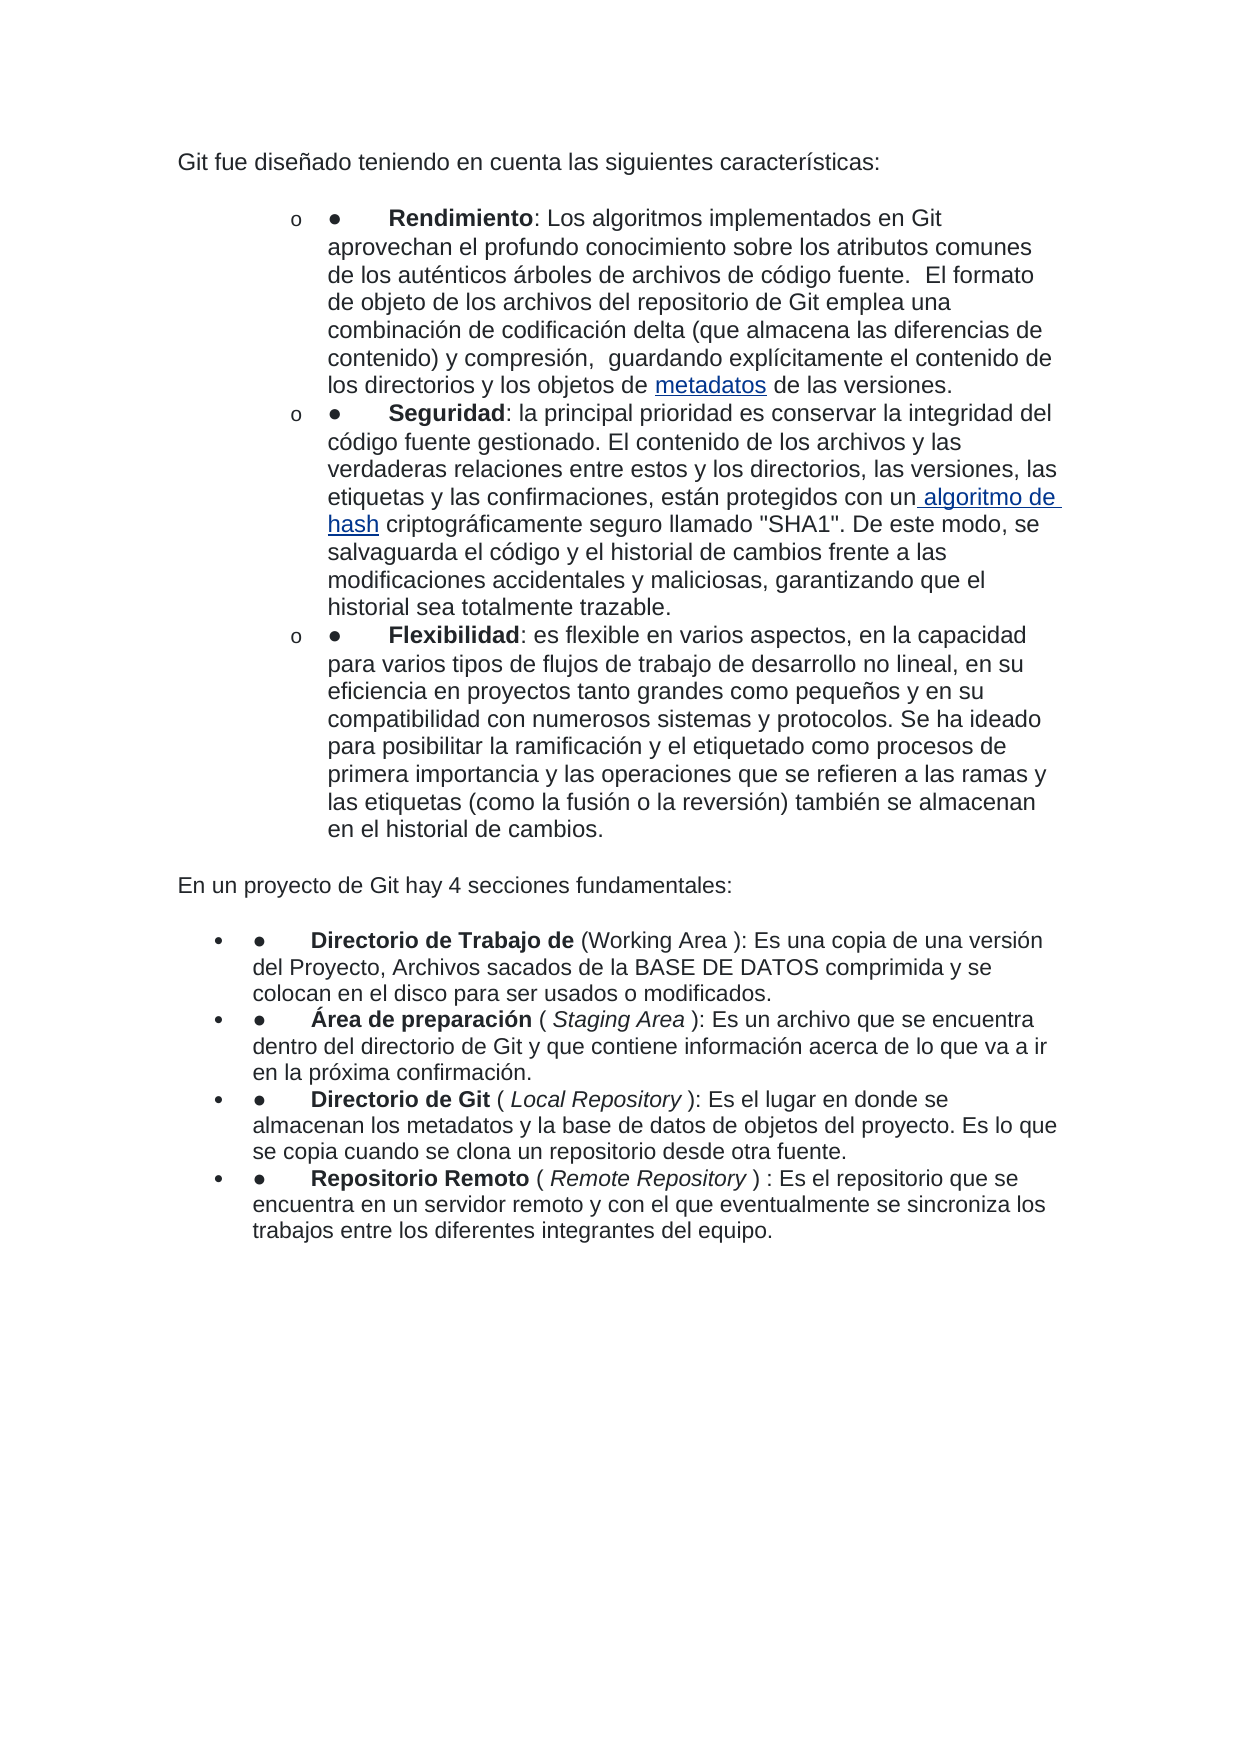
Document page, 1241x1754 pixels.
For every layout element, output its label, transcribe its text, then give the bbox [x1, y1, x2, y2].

text En un proyecto de Git hay 4 secciones fundamentales: [177, 872, 1063, 898]
list ● Flexibilidad: es flexible en varios aspectos, en la capacidad para varios tipos de flujos de trabajo de desarrollo no lineal, en su eficiencia en proyectos tanto grandes como pequeños y en su compatibilidad con numerosos sistemas y protocolos. Se ha ideado para posibilitar la ramificación y el etiquetado como procesos de primera importancia y las operaciones que se refieren a las ramas y las etiquetas (como la fusión o la reversión) también se almacenan en el historial de cambios. [290, 621, 1063, 843]
list ● Repositorio Remoto ( Remote Repository ) : Es el repositorio que se encuentra en un servidor remoto y con el que eventualmente se sincroniza los trabajos entre los diferentes integrantes del equipo. [215, 1164, 1063, 1244]
list ● Rendimiento: Los algoritmos implementados en Git aprovechan el profundo conocimiento sobre los atributos comunes de los auténticos árboles de archivos de código fuente. El formato de objeto de los archivos del repositorio de Git emplea una combinación de codificación delta (que almacena las diferencias de contenido) y compresión, guardando explícitamente el contenido de los directorios y los objetos de metadatos de las versiones. [290, 204, 1063, 399]
list ● Directorio de Trabajo de (Working Area ): Es una copia de una versión del Proyecto, Archivos sacados de la BASE DE DATOS comprimida y se colocan en el disco para ser usados o modificados. [215, 927, 1063, 1006]
list ● Área de preparación ( Staging Area ): Es un archivo que se encuentra dentro del directorio de Git y que contiene información acerca de lo que va a ir en la próxima confirmación. [215, 1006, 1063, 1086]
list ● Seguridad: la principal prioridad es conservar la integridad del código fuente gestionado. El contenido de los archivos y las verdaderas relaciones entre estos y los directorios, las versiones, las etiquetas y las confirmaciones, están protegidos con un algoritmo de hash criptográficamente seguro llamado "SHA1". De este modo, se salvaguarda el código y el historial de cambios frente a las modificaciones accidentales y maliciosas, garantizando que el historial sea totalmente trazable. [290, 399, 1063, 621]
list ● Directorio de Git ( Local Repository ): Es el lugar en donde se almacenan los metadatos y la base de datos de objetos del proyecto. Es lo que se copia cuando se clona un repositorio desde otra fuente. [215, 1086, 1063, 1164]
text Git fue diseñado teniendo en cuenta las siguientes características: [177, 148, 1063, 175]
